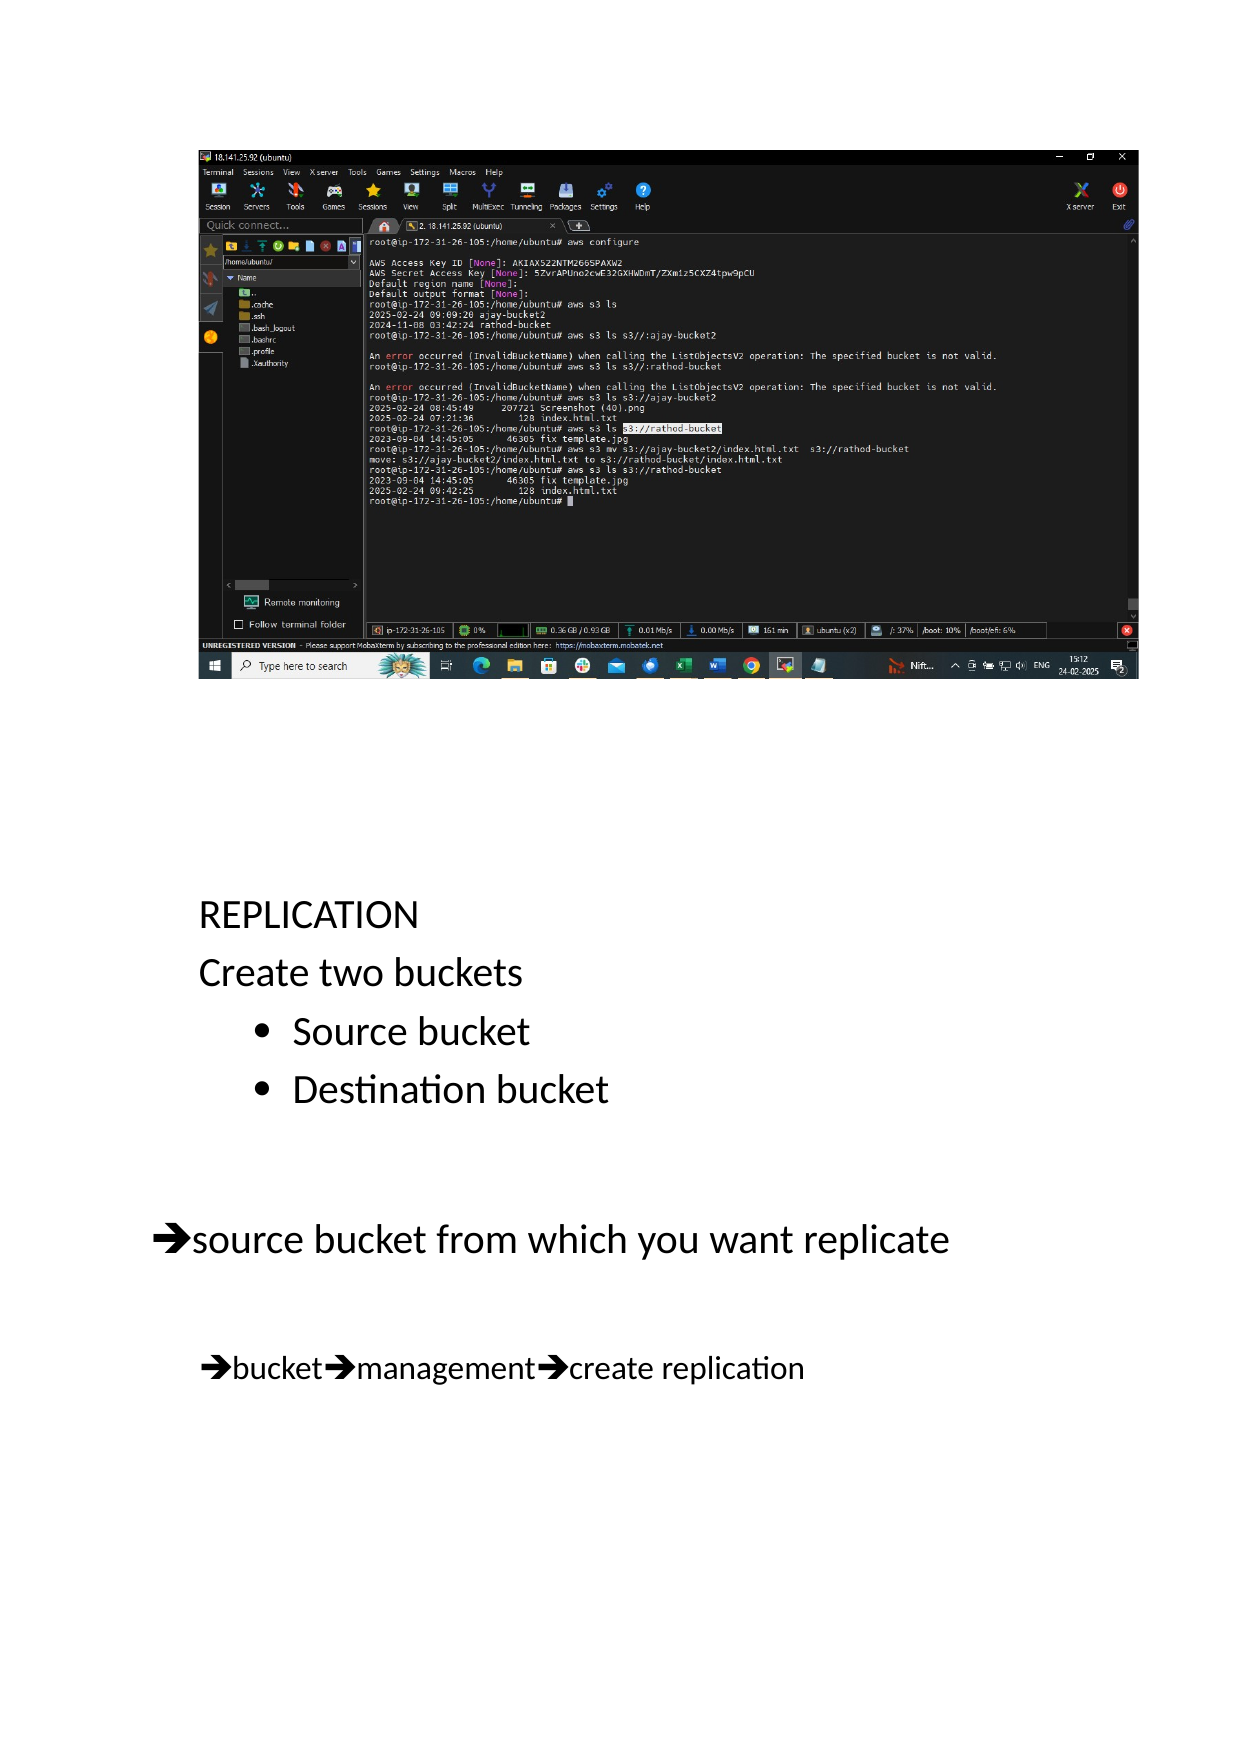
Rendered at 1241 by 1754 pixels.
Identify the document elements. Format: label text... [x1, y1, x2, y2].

list bucketmanagementcreate replication [198, 1347, 1090, 1388]
list Source bucket [255, 1005, 1090, 1056]
list REPLICATION [198, 888, 1090, 939]
text source bucket from which you want replicate [150, 1213, 1090, 1264]
picture [198, 150, 1139, 679]
list Create two buckets [198, 946, 1090, 997]
list Destination bucket [255, 1063, 1090, 1114]
